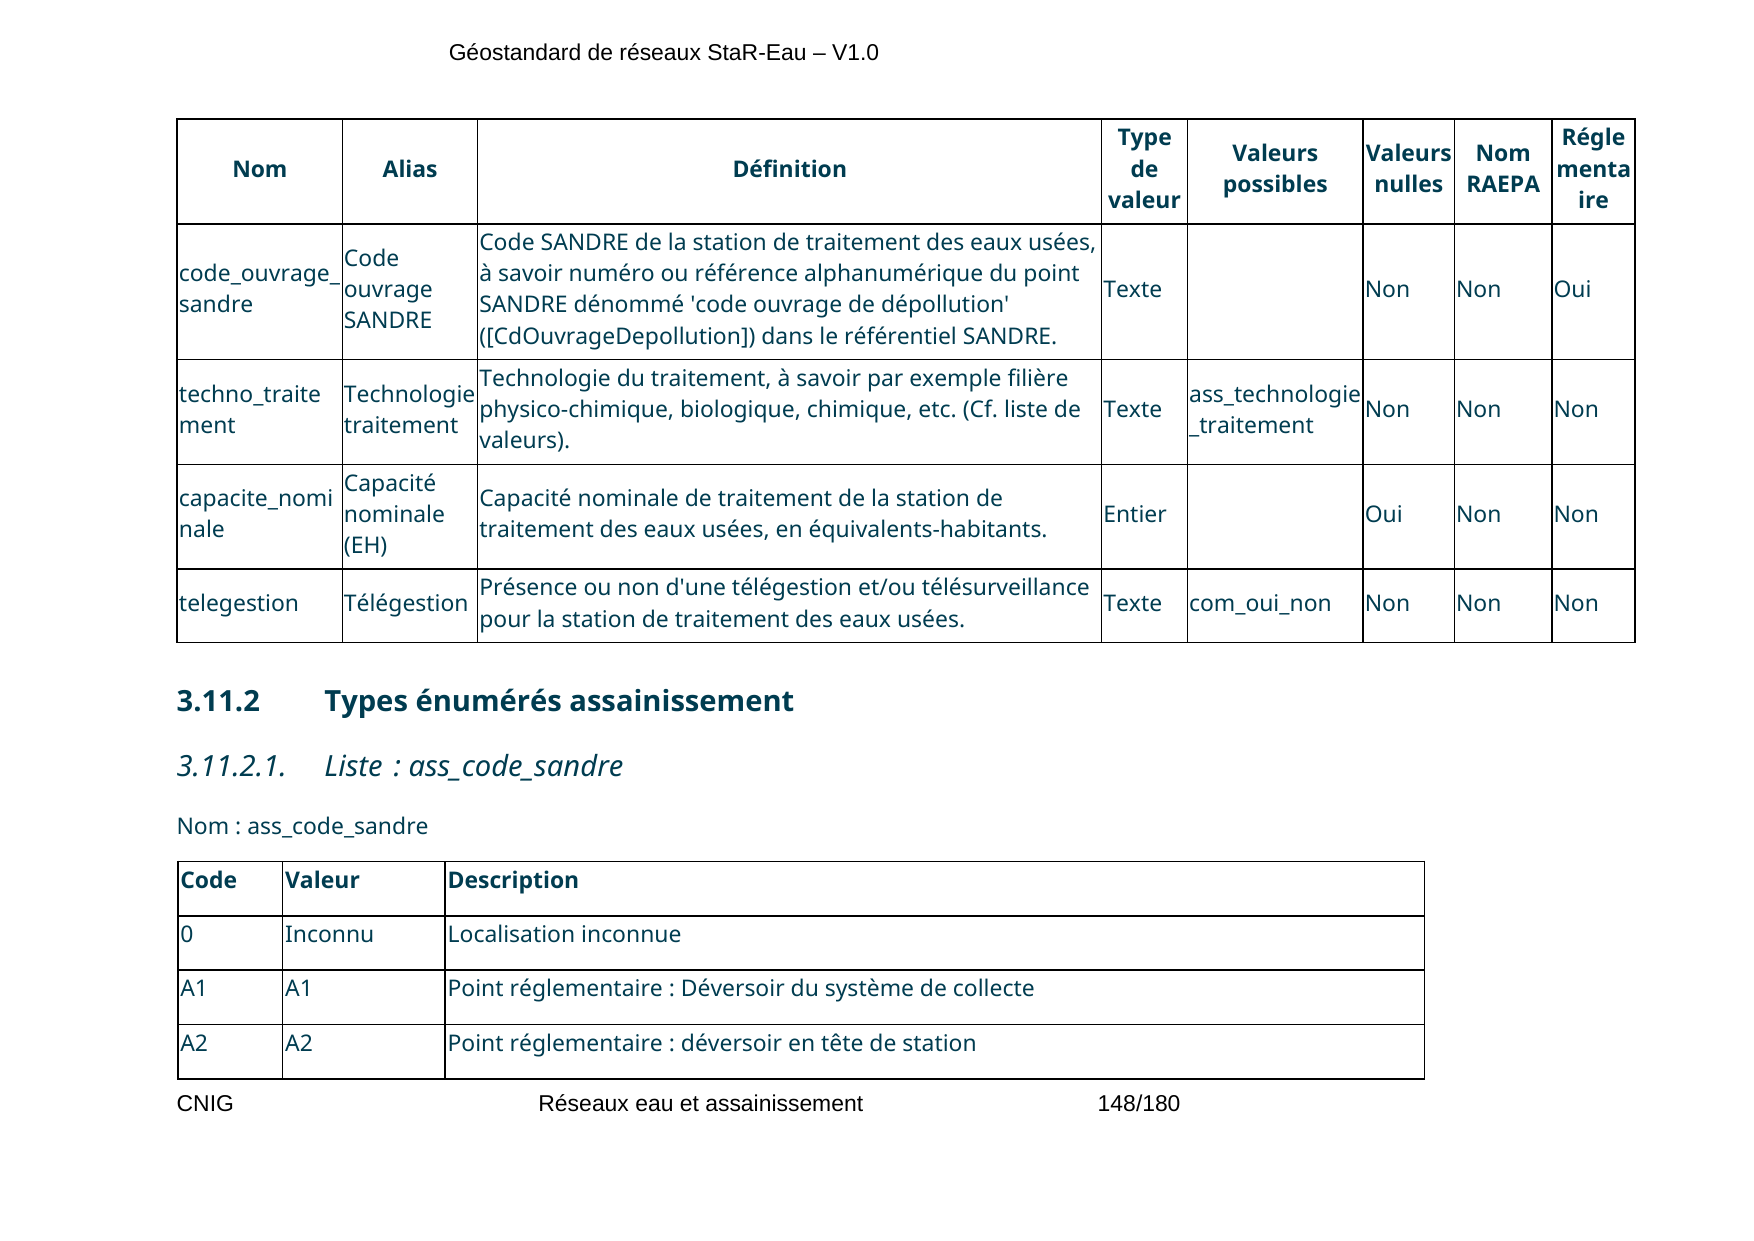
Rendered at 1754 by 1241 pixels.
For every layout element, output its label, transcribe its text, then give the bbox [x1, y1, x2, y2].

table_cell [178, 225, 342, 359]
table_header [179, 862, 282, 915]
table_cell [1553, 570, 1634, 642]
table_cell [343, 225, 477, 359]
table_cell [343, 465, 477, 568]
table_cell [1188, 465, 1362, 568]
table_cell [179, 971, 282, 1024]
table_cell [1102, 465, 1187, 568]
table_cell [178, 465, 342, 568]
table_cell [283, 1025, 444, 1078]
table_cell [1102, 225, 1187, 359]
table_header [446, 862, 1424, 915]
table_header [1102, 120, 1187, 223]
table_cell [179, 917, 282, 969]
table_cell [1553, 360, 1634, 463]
subtitle Types énumérés assainissement [176, 681, 1636, 720]
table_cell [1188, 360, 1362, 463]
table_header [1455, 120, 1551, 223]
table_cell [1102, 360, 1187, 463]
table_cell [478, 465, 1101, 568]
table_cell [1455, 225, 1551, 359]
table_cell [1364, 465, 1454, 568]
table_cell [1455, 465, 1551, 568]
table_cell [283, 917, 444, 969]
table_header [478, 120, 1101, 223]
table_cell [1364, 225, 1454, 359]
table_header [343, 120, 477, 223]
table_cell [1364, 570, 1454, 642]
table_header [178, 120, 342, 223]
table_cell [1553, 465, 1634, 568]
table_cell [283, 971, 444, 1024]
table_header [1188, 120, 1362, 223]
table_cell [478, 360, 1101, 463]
text Nom : ass_code_sandre [176, 810, 1636, 841]
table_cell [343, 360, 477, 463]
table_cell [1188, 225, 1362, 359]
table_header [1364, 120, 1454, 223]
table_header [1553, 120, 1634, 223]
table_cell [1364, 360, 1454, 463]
subtitle Liste : ass_code_sandre [176, 745, 1636, 785]
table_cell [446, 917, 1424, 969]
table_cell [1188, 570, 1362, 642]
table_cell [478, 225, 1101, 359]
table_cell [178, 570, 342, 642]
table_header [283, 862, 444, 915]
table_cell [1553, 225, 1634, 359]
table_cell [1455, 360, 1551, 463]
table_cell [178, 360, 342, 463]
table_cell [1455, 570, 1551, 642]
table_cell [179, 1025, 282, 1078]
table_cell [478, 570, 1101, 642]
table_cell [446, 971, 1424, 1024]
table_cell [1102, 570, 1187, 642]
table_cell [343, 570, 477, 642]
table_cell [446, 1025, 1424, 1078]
